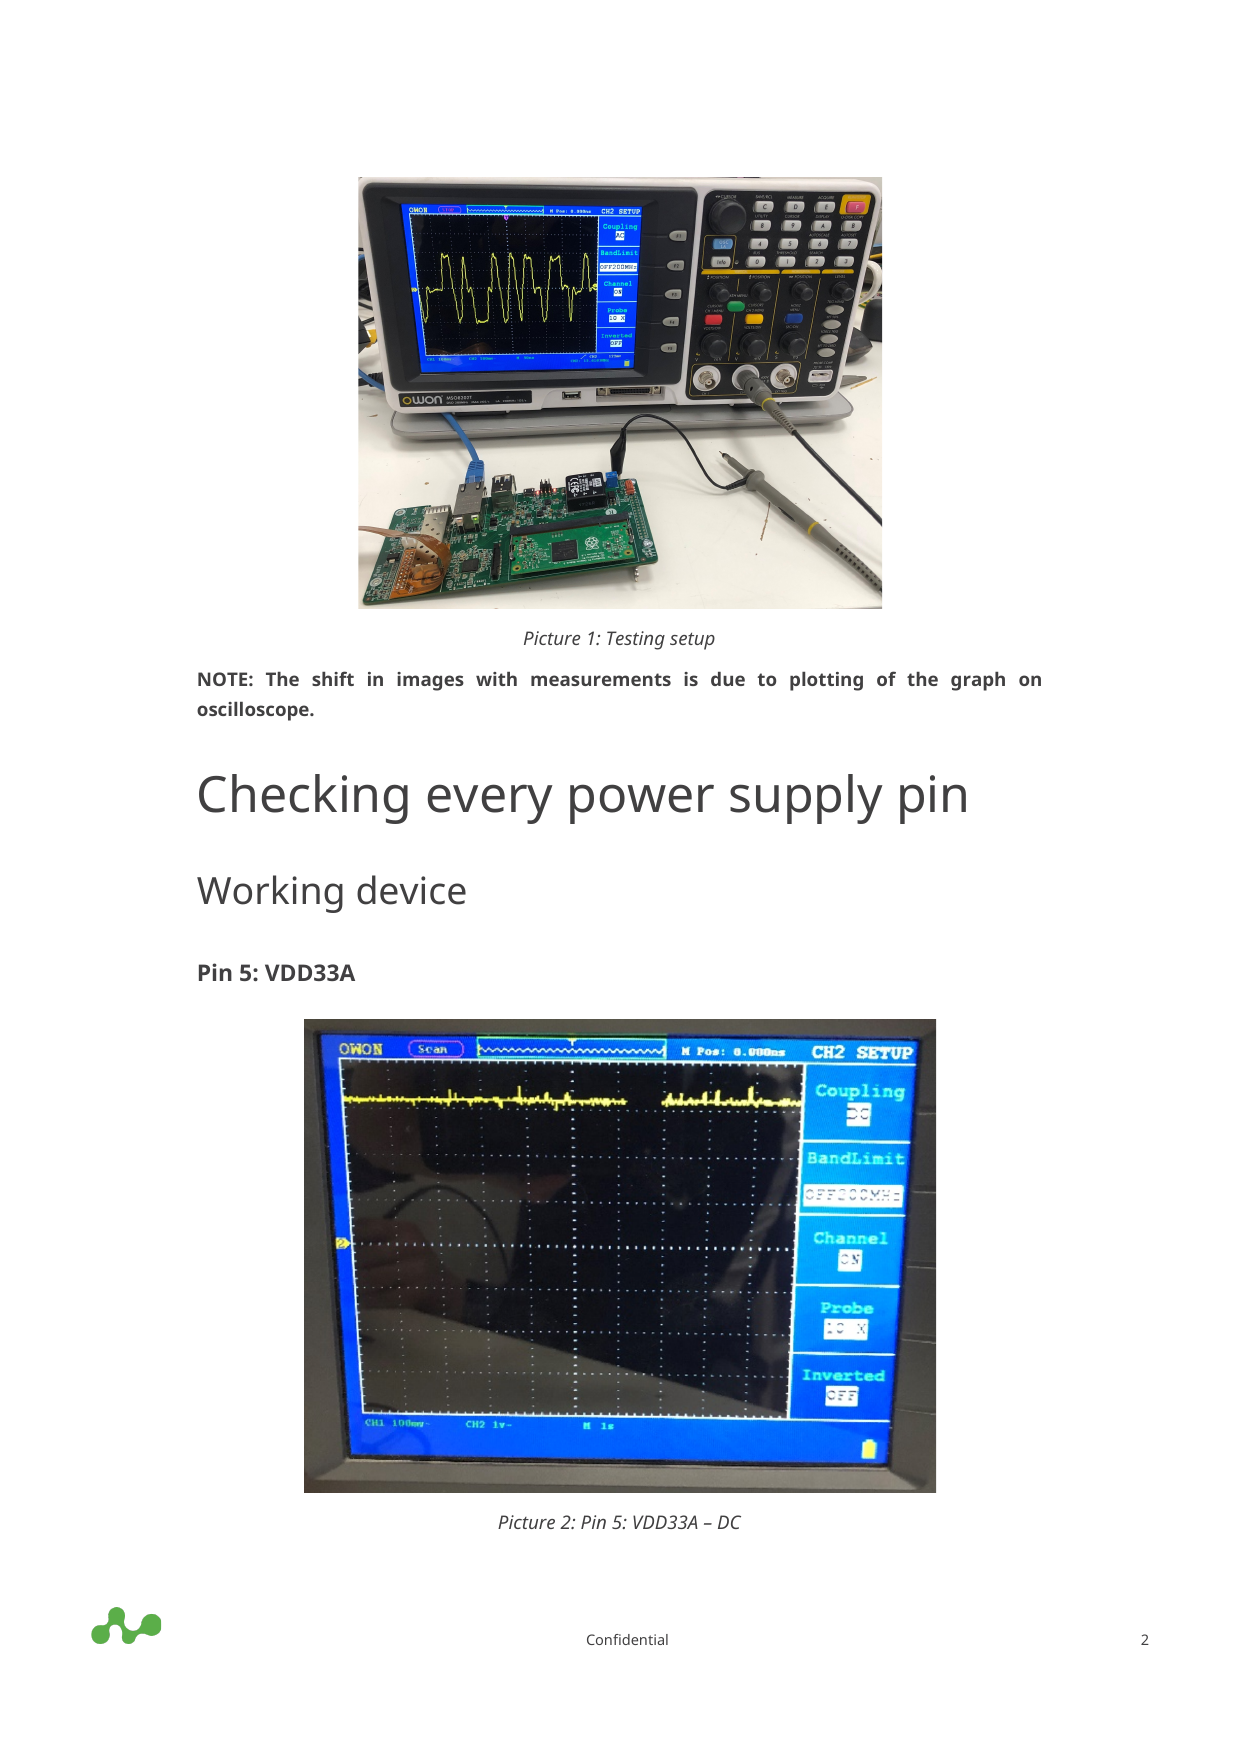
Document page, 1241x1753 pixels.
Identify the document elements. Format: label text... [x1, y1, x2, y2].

picture [358, 177, 883, 609]
text NOTE: The shift in images with measurements is due to plotting of the graph on oscilloscope. [197, 663, 1043, 721]
text Working device [197, 864, 1043, 916]
picture [304, 1019, 937, 1493]
text Pin 5: VDD33A [197, 957, 1043, 988]
text Checking every power supply pin [197, 759, 1043, 827]
